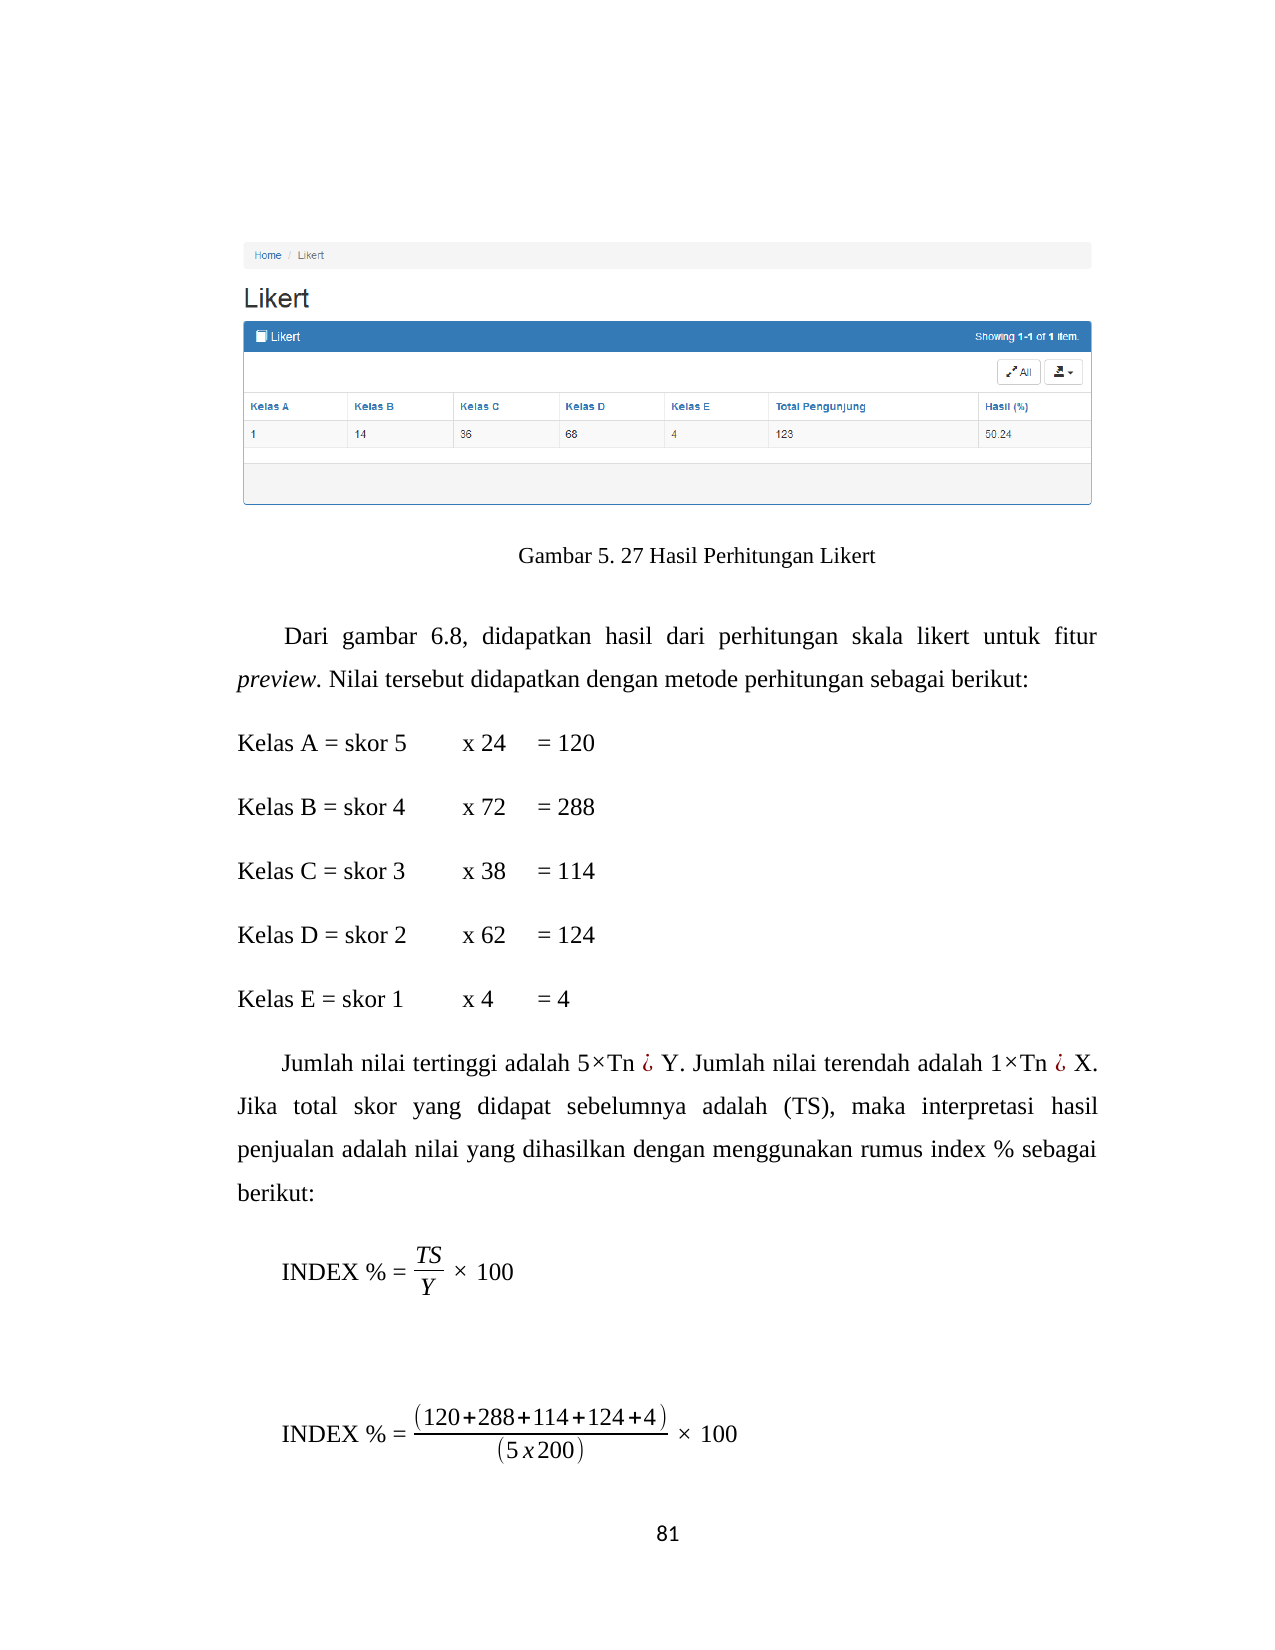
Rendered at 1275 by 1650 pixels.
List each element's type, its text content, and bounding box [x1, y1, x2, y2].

picture [239, 237, 1096, 508]
text Kelas B = skor 4 x 72 = 288 [237, 792, 1098, 821]
text Kelas E = skor 1 x 4 = 4 [237, 984, 1098, 1013]
text Dari gambar 6.8, didapatkan hasil dari perhitungan skala likert untuk fitur preview. Nilai tersebut didapatkan dengan metode perhitungan sebagai berikut: [237, 621, 1098, 693]
text Kelas D = skor 2 x 62 = 124 [237, 920, 1098, 949]
text Kelas C = skor 3 x 38 = 114 [237, 856, 1098, 885]
text Jumlah nilai tertinggi adalah 5Tn Y. Jumlah nilai terendah adalah 1Tn X. Jika total skor yang didapat sebelumnya adalah (TS), maka interpretasi hasil penjualan adalah nilai yang dihasilkan dengan menggunakan rumus index % sebagai berikut: [237, 1048, 1098, 1206]
text INDEX % = 100 [237, 1242, 1098, 1301]
text INDEX % = 100 [237, 1402, 1098, 1466]
text Kelas A = skor 5 x 24 = 120 [237, 728, 1098, 757]
